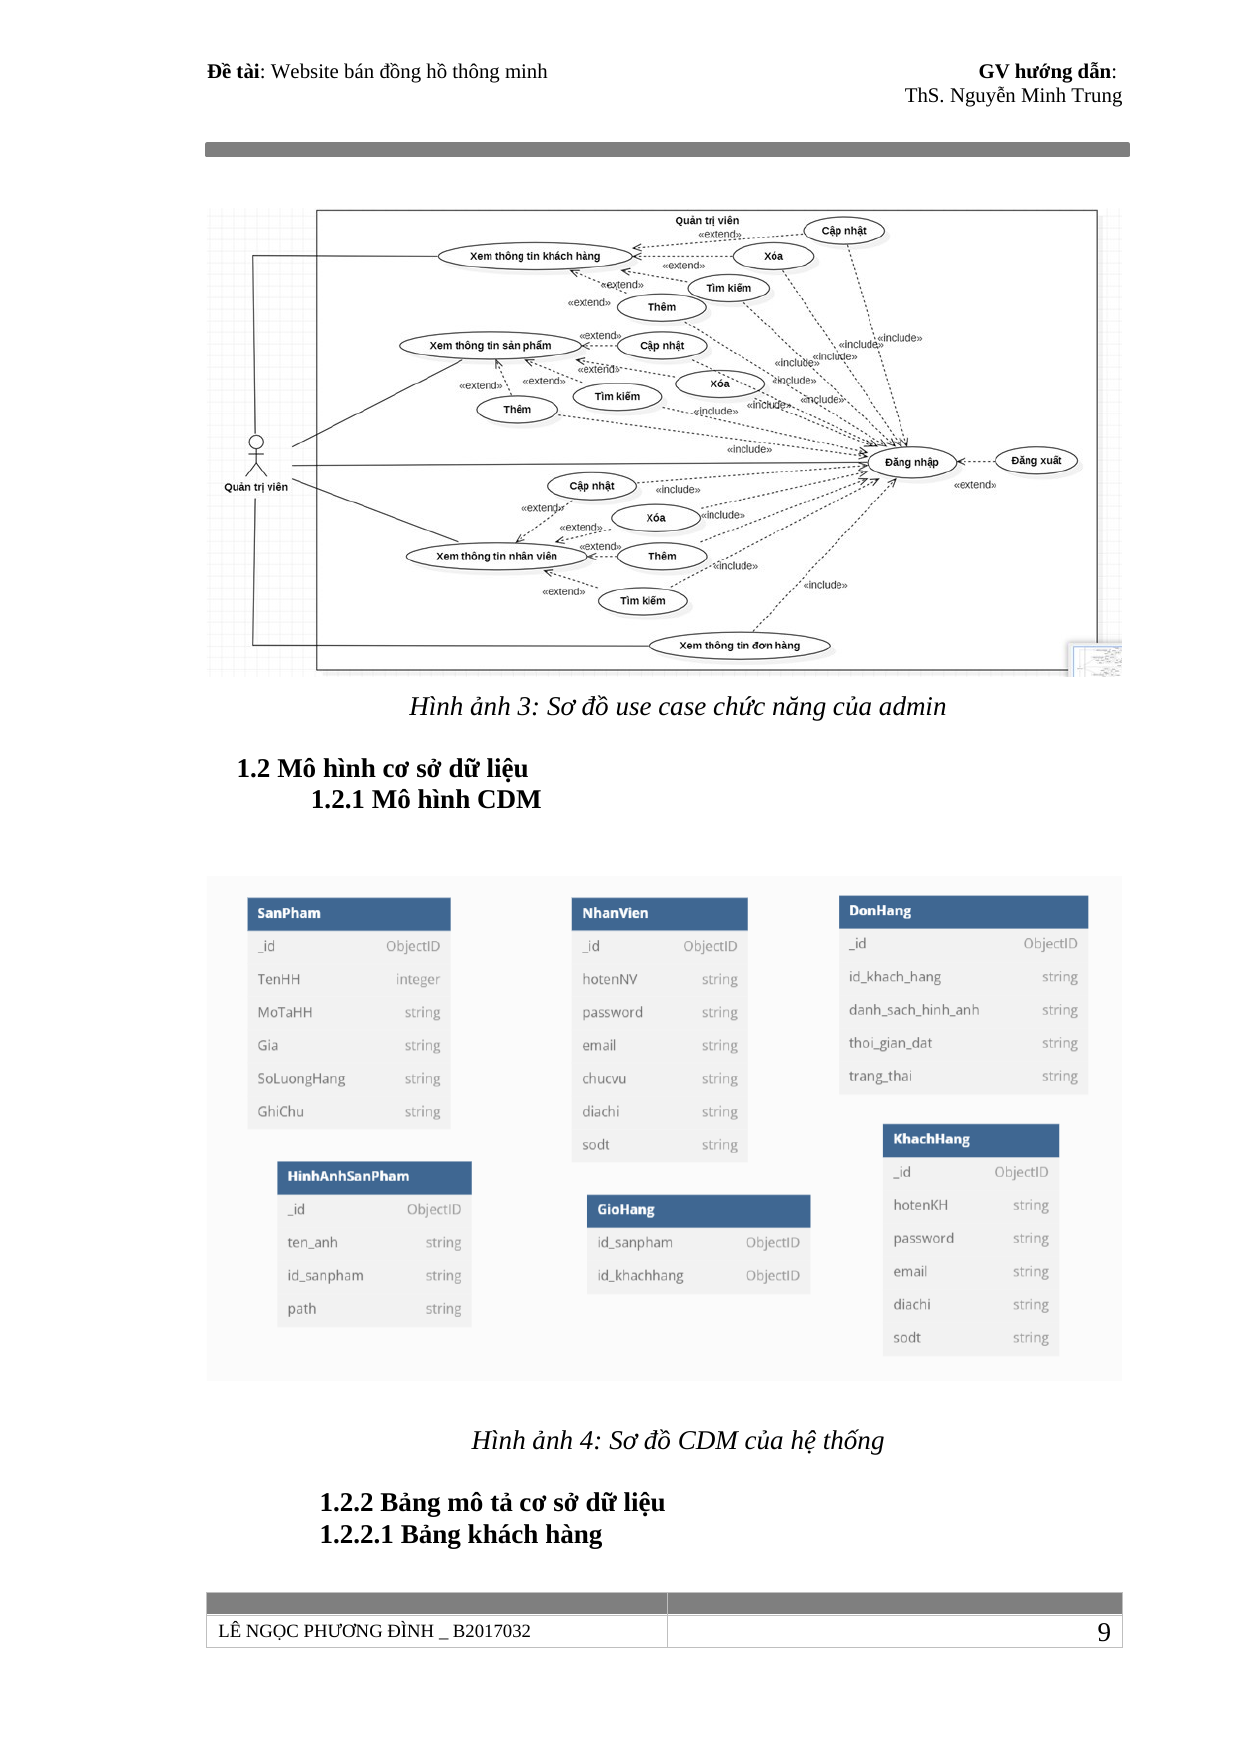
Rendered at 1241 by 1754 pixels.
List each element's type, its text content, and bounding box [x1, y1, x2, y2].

subtitle 1.2.1 Mô hình CDM [207, 783, 1122, 814]
subtitle 1.2.2 Bảng mô tả cơ sở dữ liệu [207, 1487, 1122, 1518]
subtitle 1.2 Mô hình cơ sở dữ liệu [207, 752, 1122, 783]
text Hình ảnh 4: Sơ đồ CDM của hệ thống [207, 1424, 1122, 1455]
text 1.2.2.1 Bảng khách hàng [319, 1518, 1122, 1549]
text Hình ảnh 3: Sơ đồ use case chức năng của admin [207, 689, 1122, 721]
picture [206, 208, 1122, 677]
picture [206, 876, 1122, 1381]
